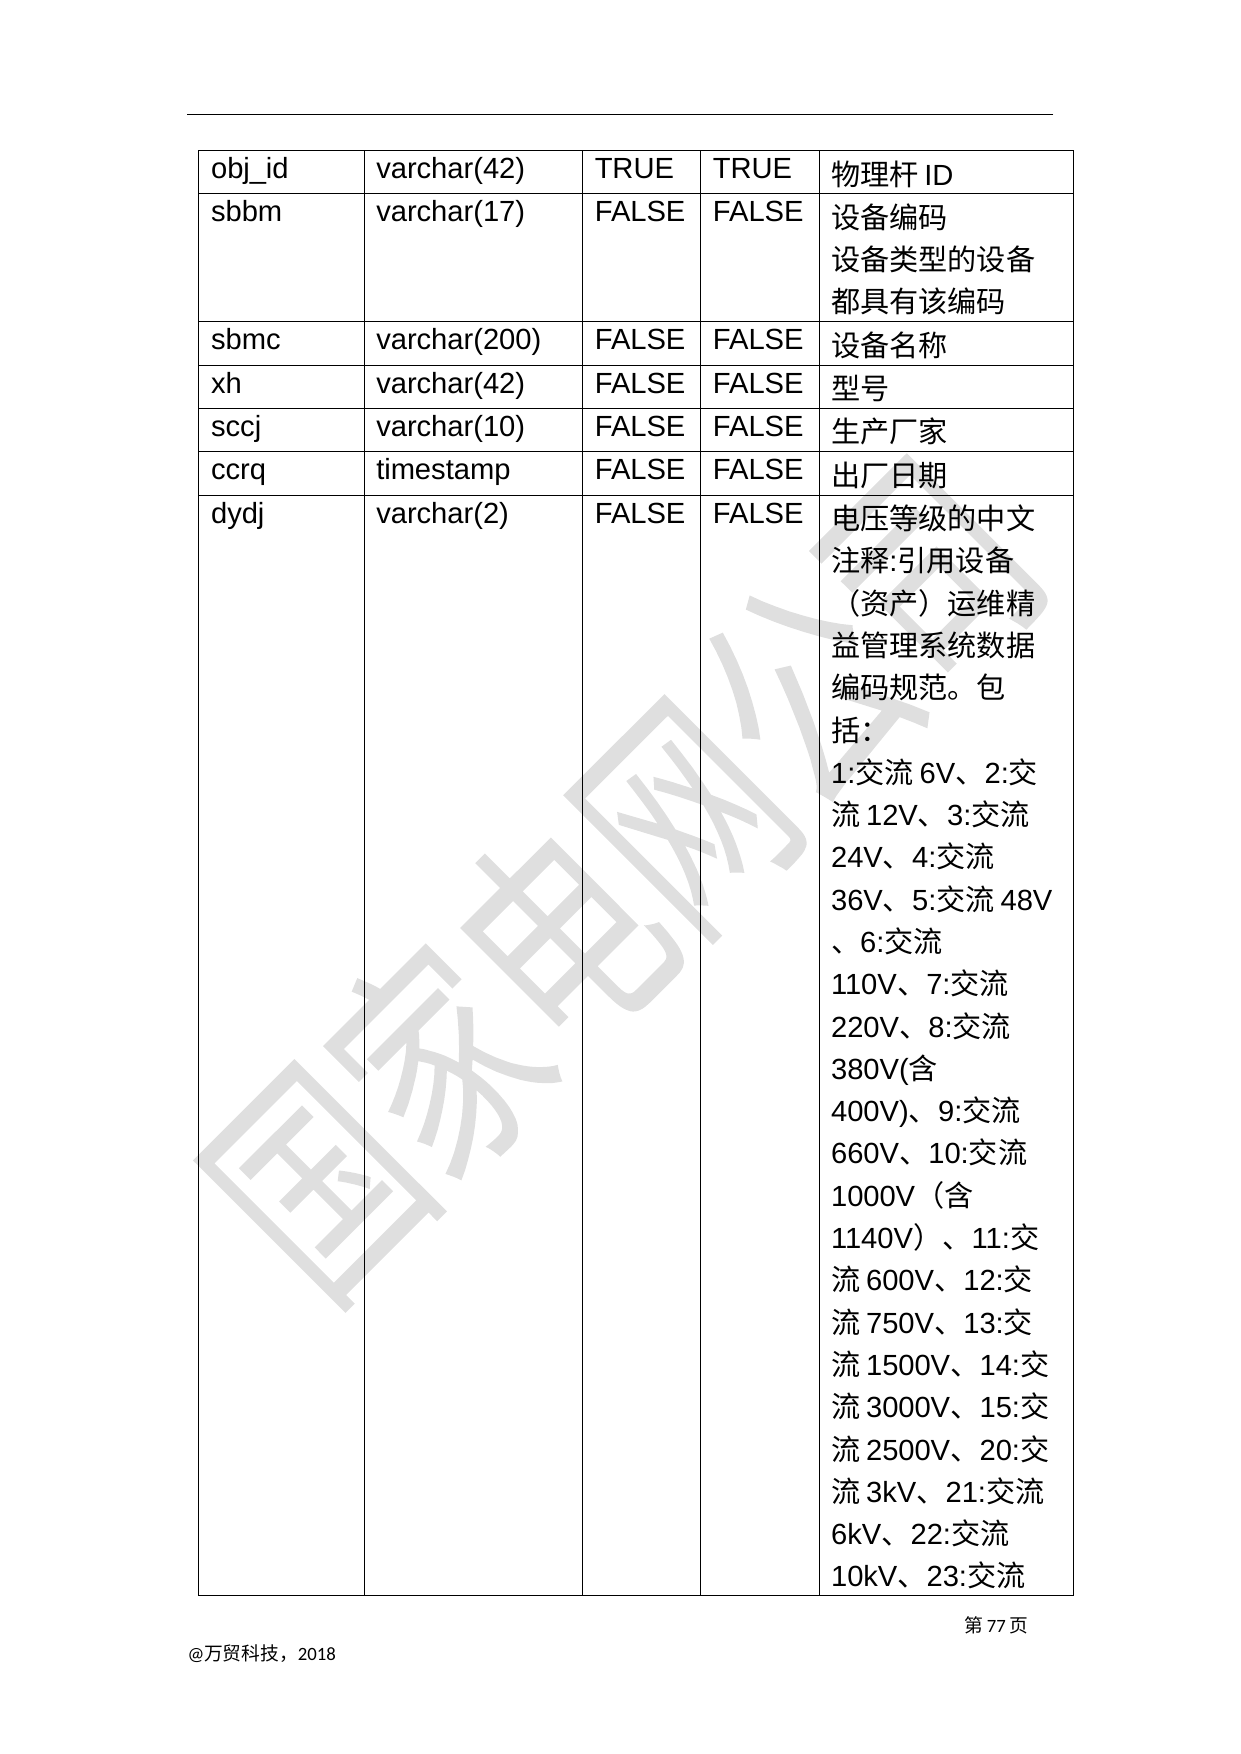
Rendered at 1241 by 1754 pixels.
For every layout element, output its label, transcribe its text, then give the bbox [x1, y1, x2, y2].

table_cell varchar(10) [365, 409, 582, 451]
table_cell FALSE [583, 194, 700, 321]
table_cell 物理杆ID [820, 151, 1073, 193]
table_cell obj_id [199, 151, 364, 193]
table_cell sbbm [199, 194, 364, 321]
table_cell ccrq [199, 452, 364, 494]
table_cell varchar(17) [365, 194, 582, 321]
table_cell sccj [199, 409, 364, 451]
table_cell FALSE [583, 366, 700, 408]
table_cell 设备名称 [820, 322, 1073, 364]
table_cell 生产厂家 [820, 409, 1073, 451]
table_cell 型号 [820, 366, 1073, 408]
table_cell FALSE [701, 452, 819, 494]
table_cell FALSE [701, 322, 819, 364]
table_cell FALSE [583, 452, 700, 494]
table_cell TRUE [701, 151, 819, 193]
table_cell dydj [199, 496, 364, 1595]
table_cell FALSE [701, 496, 819, 1595]
table_cell FALSE [583, 496, 700, 1595]
table_cell varchar(200) [365, 322, 582, 364]
table_cell varchar(42) [365, 366, 582, 408]
table_cell 设备编码 设备类型的设备都具有该编码 [820, 194, 1073, 321]
table_cell 出厂日期 [820, 452, 1073, 494]
table_cell xh [199, 366, 364, 408]
table_cell varchar(2) [365, 496, 582, 1595]
table_cell FALSE [701, 409, 819, 451]
table_cell timestamp [365, 452, 582, 494]
table_cell FALSE [583, 322, 700, 364]
table_cell FALSE [701, 194, 819, 321]
table_cell FALSE [583, 409, 700, 451]
table_cell FALSE [701, 366, 819, 408]
table_cell sbmc [199, 322, 364, 364]
table_cell TRUE [583, 151, 700, 193]
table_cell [820, 496, 1073, 1595]
table_cell varchar(42) [365, 151, 582, 193]
